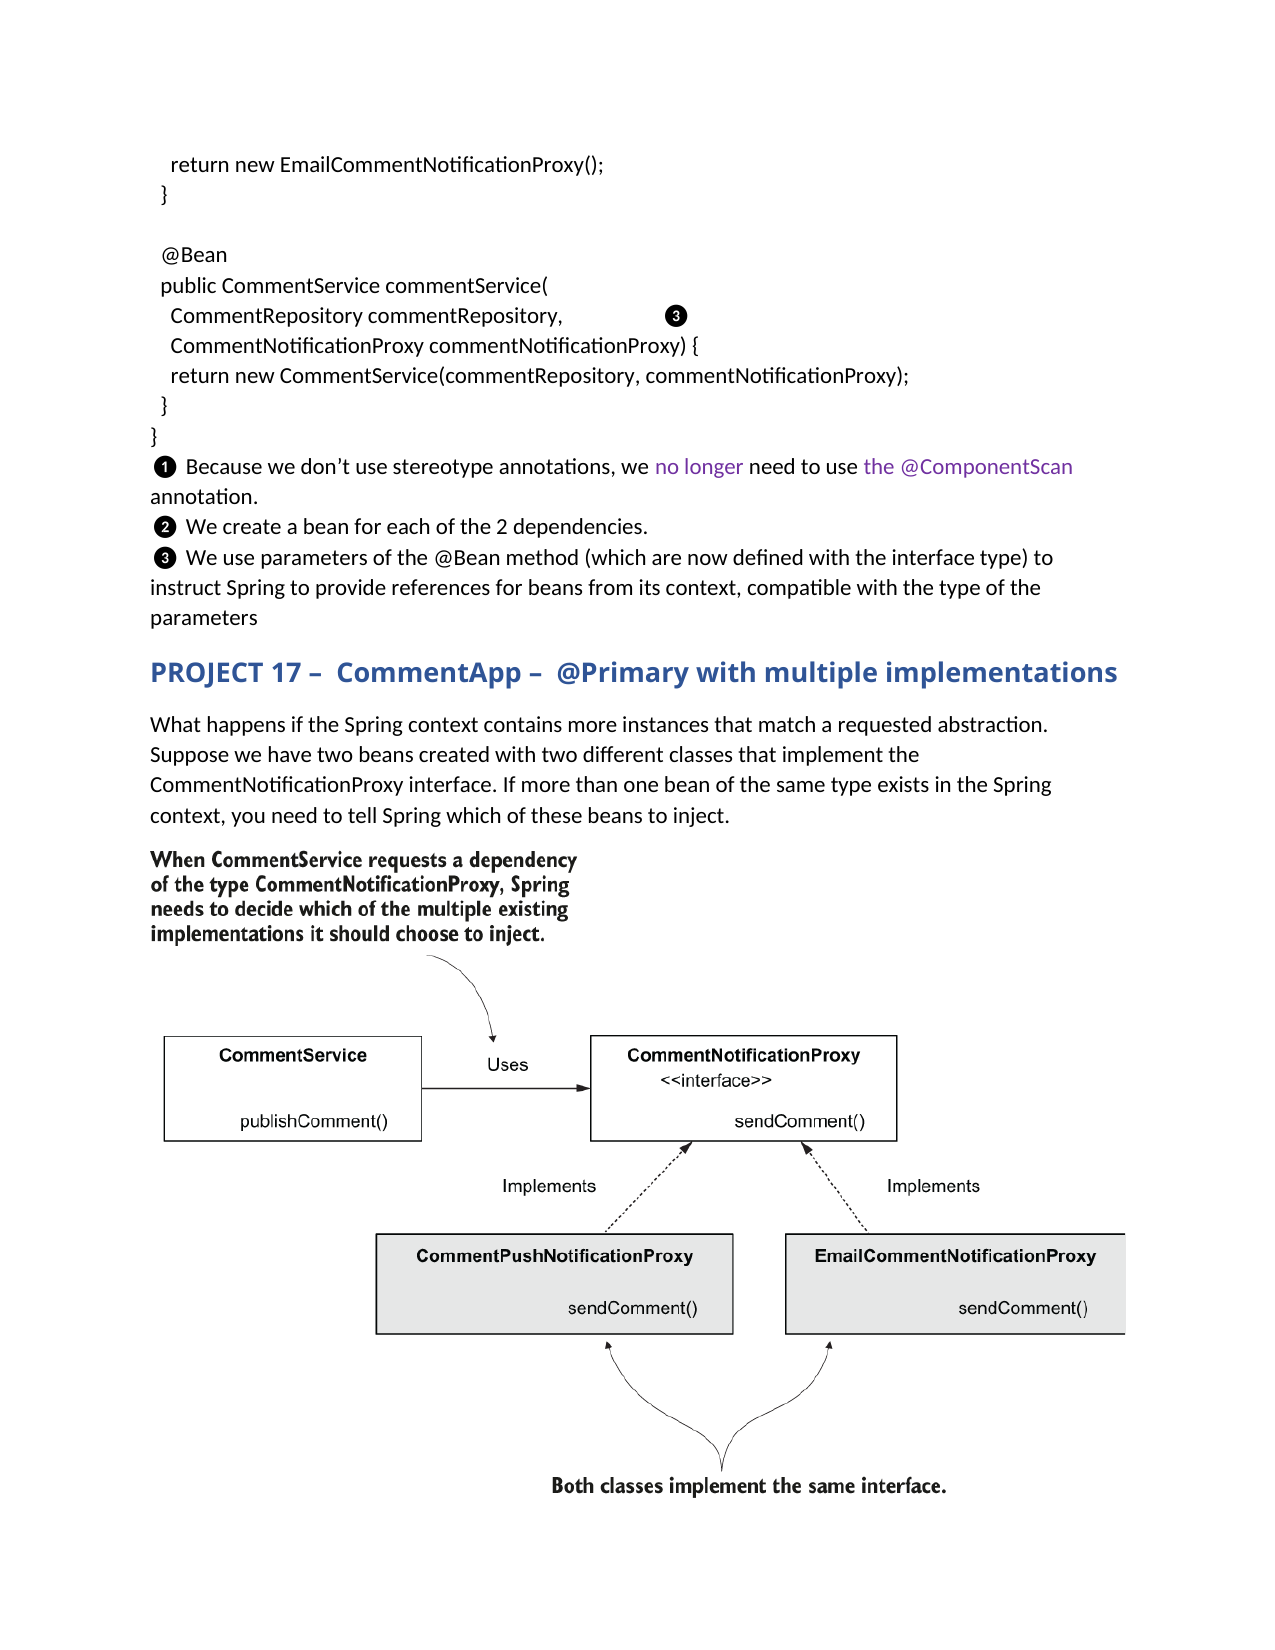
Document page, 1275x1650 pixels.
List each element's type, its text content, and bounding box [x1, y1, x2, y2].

text CommentRepository commentRepository, ❸ [150, 301, 1125, 329]
text } [150, 392, 1125, 420]
text return new EmailCommentNotificationProxy(); [150, 150, 1125, 178]
text } [150, 180, 1125, 208]
text return new CommentService(commentRepository, commentNotificationProxy); [150, 361, 1125, 389]
text public CommentService commentService( [150, 271, 1125, 299]
text @Bean [150, 241, 1125, 269]
text CommentNotificationProxy commentNotificationProxy) { [150, 331, 1125, 359]
text PROJECT 17 – CommentApp – @Primary with multiple implementations [150, 654, 1125, 691]
text } [150, 422, 1125, 450]
text Suppose we have two beans created with two different classes that implement the CommentNotificationProxy interface. If more than one bean of the same type exists in the Spring context, you need to tell Spring which of these beans to inject. [150, 740, 1125, 829]
text ❶ Because we don’t use stereotype annotations, we no longer need to use the @ComponentScan annotation. [150, 452, 1125, 510]
text ❸ We use parameters of the @Bean method (which are now defined with the interface type) to instruct Spring to provide references for beans from its context, compatible with the type of the parameters [150, 543, 1125, 631]
text What happens if the Spring context contains more instances that match a requested abstraction. [150, 710, 1125, 738]
text ❷ We create a bean for each of the 2 dependencies. [150, 512, 1125, 541]
picture [150, 847, 1125, 1498]
